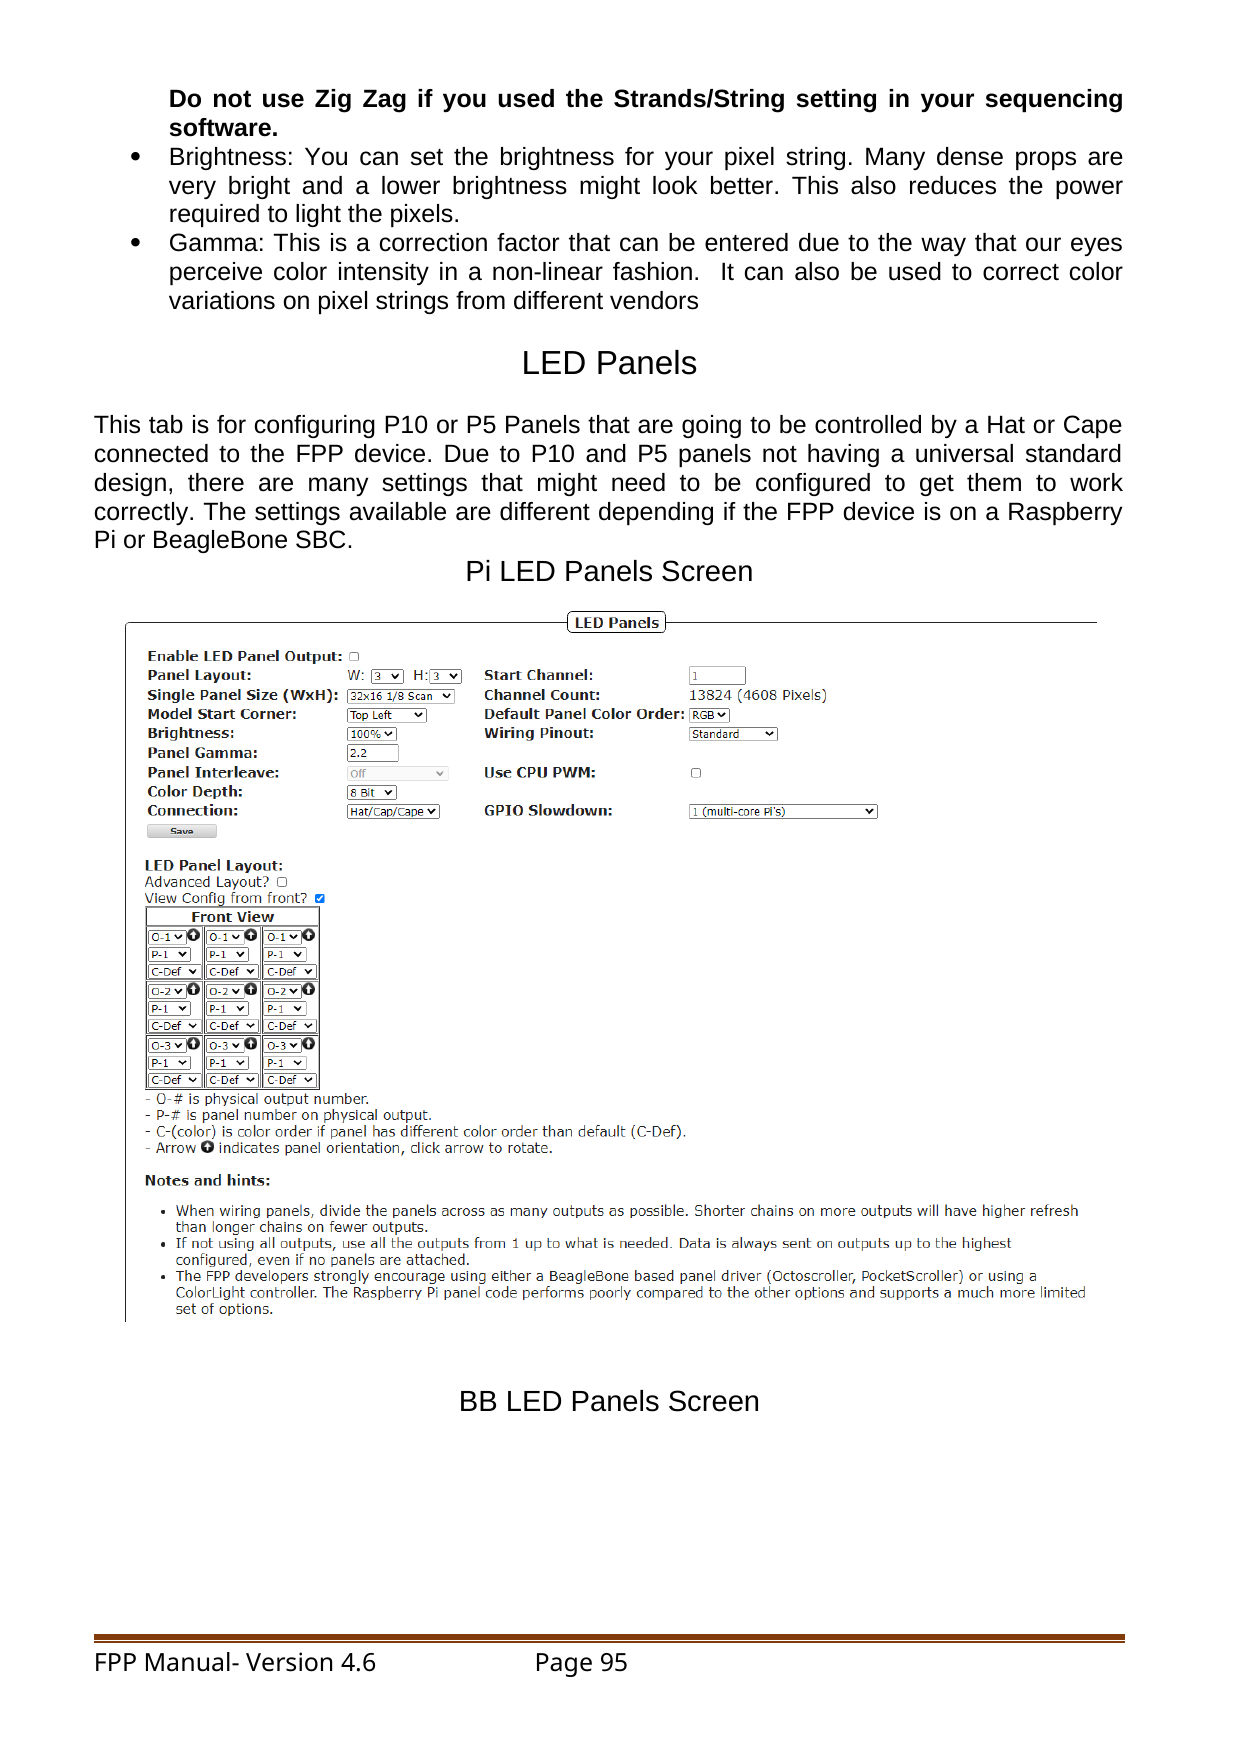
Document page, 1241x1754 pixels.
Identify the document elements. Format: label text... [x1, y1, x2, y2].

picture [121, 611, 1097, 1322]
list Brightness: You can set the brightness for your pixel string. Many dense props are very bright and a lower brightness might look better. This also reduces the power required to light the pixels. [131, 142, 1125, 228]
subtitle Pi LED Panels Screen [94, 554, 1125, 588]
subtitle LED Panels [94, 343, 1125, 382]
list Gamma: This is a correction factor that can be entered due to the way that our eyes perceive color intensity in a non-linear fashion. It can also be used to correct color variations on pixel strings from different vendors [131, 228, 1125, 314]
subtitle BB LED Panels Screen [94, 1384, 1125, 1418]
text This tab is for configuring P10 or P5 Panels that are going to be controlled by a Hat or Cape connected to the FPP device. Due to P10 and P5 panels not having a universal standard design, there are many settings that might need to be configured to get them to work correctly. The settings available are different depending if the FPP device is on a Raspberry Pi or BeagleBone SBC. [94, 411, 1125, 554]
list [131, 84, 1125, 142]
